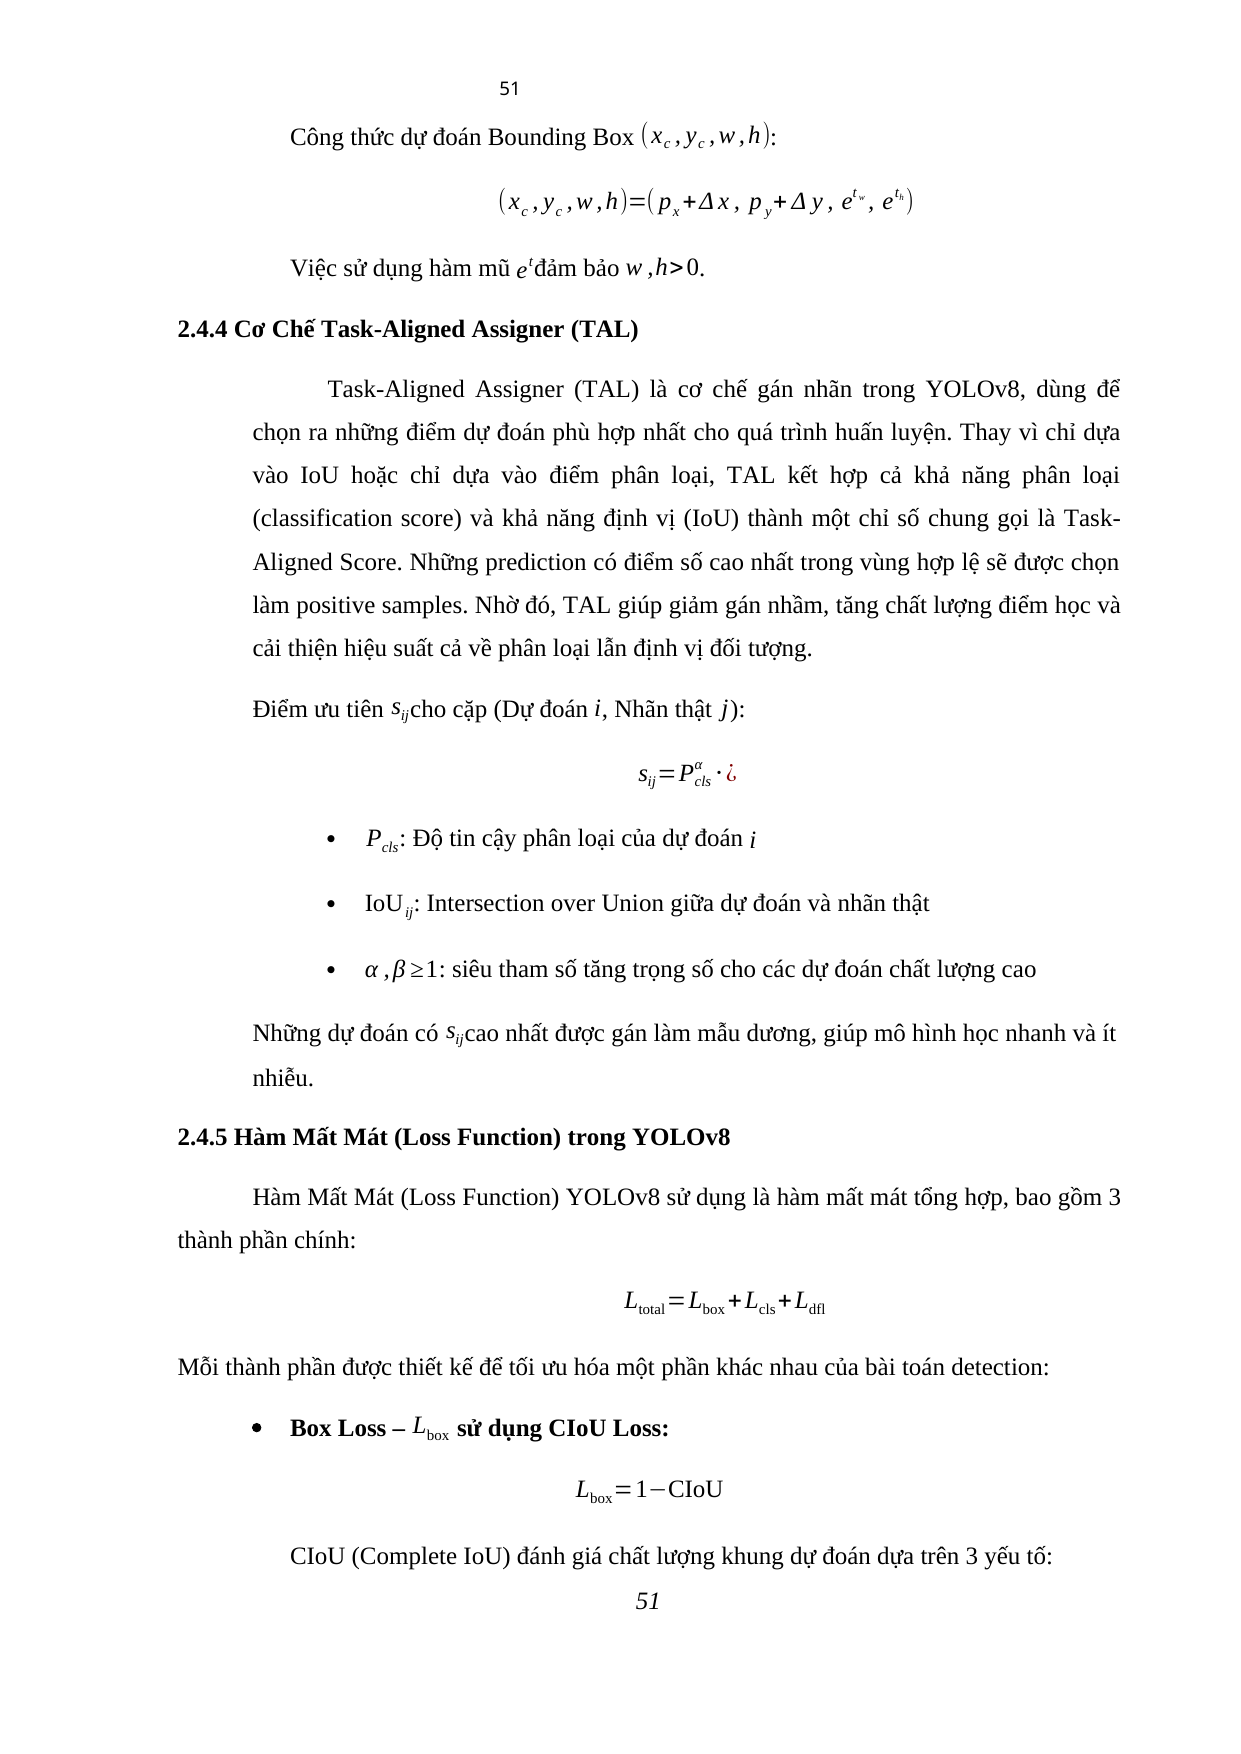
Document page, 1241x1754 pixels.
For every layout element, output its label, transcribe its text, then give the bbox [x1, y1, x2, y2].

text Mỗi thành phần được thiết kế để tối ưu hóa một phần khác nhau của bài toán detection: [177, 1352, 1121, 1381]
list : Intersection over Union giữa dự đoán và nhãn thật [327, 888, 1121, 923]
text Công thức dự đoán Bounding Box : [215, 120, 1121, 152]
list : siêu tham số tăng trọng số cho các dự đoán chất lượng cao [327, 954, 1121, 986]
text Điểm ưu tiên cho cặp (Dự đoán , Nhãn thật ): [177, 693, 1121, 724]
list : Độ tin cậy phân loại của dự đoán [327, 823, 1121, 857]
text Hàm Mất Mát (Loss Function) YOLOv8 sử dụng là hàm mất mát tổng hợp, bao gồm 3 thành phần chính: [177, 1182, 1121, 1254]
list Box Loss – sử dụng CIoU Loss: [252, 1412, 1121, 1443]
text 2.4.4 Cơ Chế Task-Aligned Assigner (TAL) [177, 314, 1121, 343]
text 2.4.5 Hàm Mất Mát (Loss Function) trong YOLOv8 [177, 1122, 1121, 1151]
text Việc sử dụng hàm mũ đảm bảo . [215, 252, 1121, 283]
text Task-Aligned Assigner (TAL) là cơ chế gán nhãn trong YOLOv8, dùng để chọn ra những điểm dự đoán phù hợp nhất cho quá trình huấn luyện. Thay vì chỉ dựa vào IoU hoặc chỉ dựa vào điểm phân loại, TAL kết hợp cả khả năng phân loại (classification score) và khả năng định vị (IoU) thành một chỉ số chung gọi là Task-Aligned Score. Những prediction có điểm số cao nhất trong vùng hợp lệ sẽ được chọn làm positive samples. Nhờ đó, TAL giúp giảm gán nhầm, tăng chất lượng điểm học và cải thiện hiệu suất cả về phân loại lẫn định vị đối tượng. [252, 374, 1121, 662]
text CIoU (Complete IoU) đánh giá chất lượng khung dự đoán dựa trên 3 yếu tố: [215, 1541, 1121, 1570]
text Những dự đoán có cao nhất được gán làm mẫu dương, giúp mô hình học nhanh và ít nhiễu. [252, 1017, 1121, 1091]
